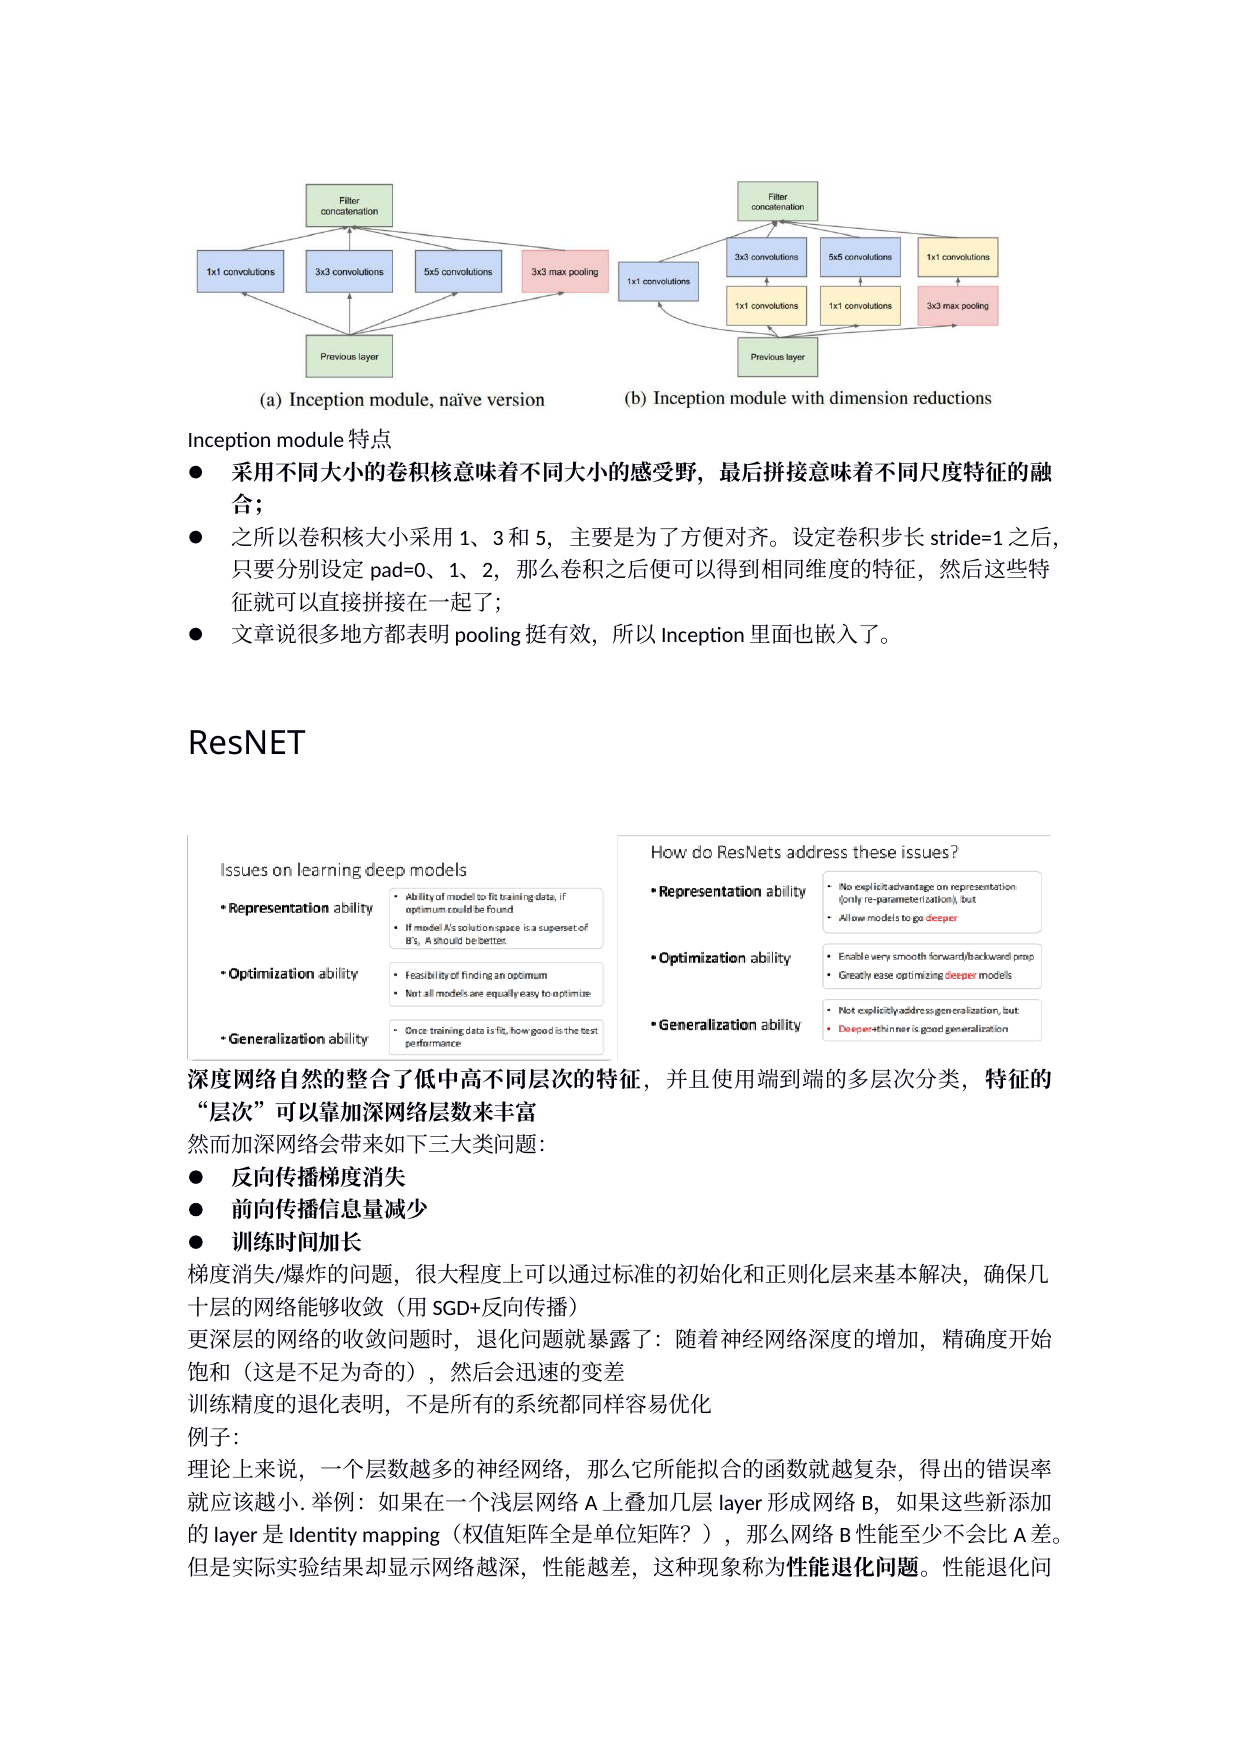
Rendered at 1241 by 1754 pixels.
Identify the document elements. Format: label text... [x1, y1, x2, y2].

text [187, 1452, 1053, 1582]
list 文章说很多地方都表明pooling挺有效，所以Inception里面也嵌入了。 [187, 617, 1053, 649]
list 反向传播梯度消失 [187, 1159, 1053, 1192]
text 更深层的网络的收敛问题时，退化问题就暴露了：随着神经网络深度的增加，精确度开始饱和（这是不足为奇的），然后会迅速的变差 [187, 1322, 1053, 1387]
list 采用不同大小的卷积核意味着不同大小的感受野，最后拼接意味着不同尺度特征的融合； [187, 454, 1053, 519]
text 深度网络自然的整合了低中高不同层次的特征，并且使用端到端的多层次分类，特征的“层次”可以靠加深网络层数来丰富 [187, 1062, 1053, 1127]
picture [617, 835, 1051, 1061]
picture [187, 835, 613, 1061]
picture [187, 173, 613, 410]
picture [617, 173, 1003, 410]
list 前向传播信息量减少 [187, 1192, 1053, 1224]
text 训练精度的退化表明，不是所有的系统都同样容易优化 [187, 1387, 1053, 1419]
list 训练时间加长 [187, 1224, 1053, 1257]
text Inception module特点 [187, 422, 1053, 454]
subtitle ResNET [187, 709, 1053, 774]
list 之所以卷积核大小采用1、3和5，主要是为了方便对齐。设定卷积步长stride=1之后，只要分别设定pad=0、1、2，那么卷积之后便可以得到相同维度的特征，然后这些特征就可以直接拼接在一起了； [187, 519, 1053, 617]
text 然而加深网络会带来如下三大类问题： [187, 1127, 1053, 1159]
text 梯度消失/爆炸的问题，很大程度上可以通过标准的初始化和正则化层来基本解决，确保几十层的网络能够收敛（用SGD+反向传播） [187, 1257, 1053, 1322]
text 例子： [187, 1419, 1053, 1452]
